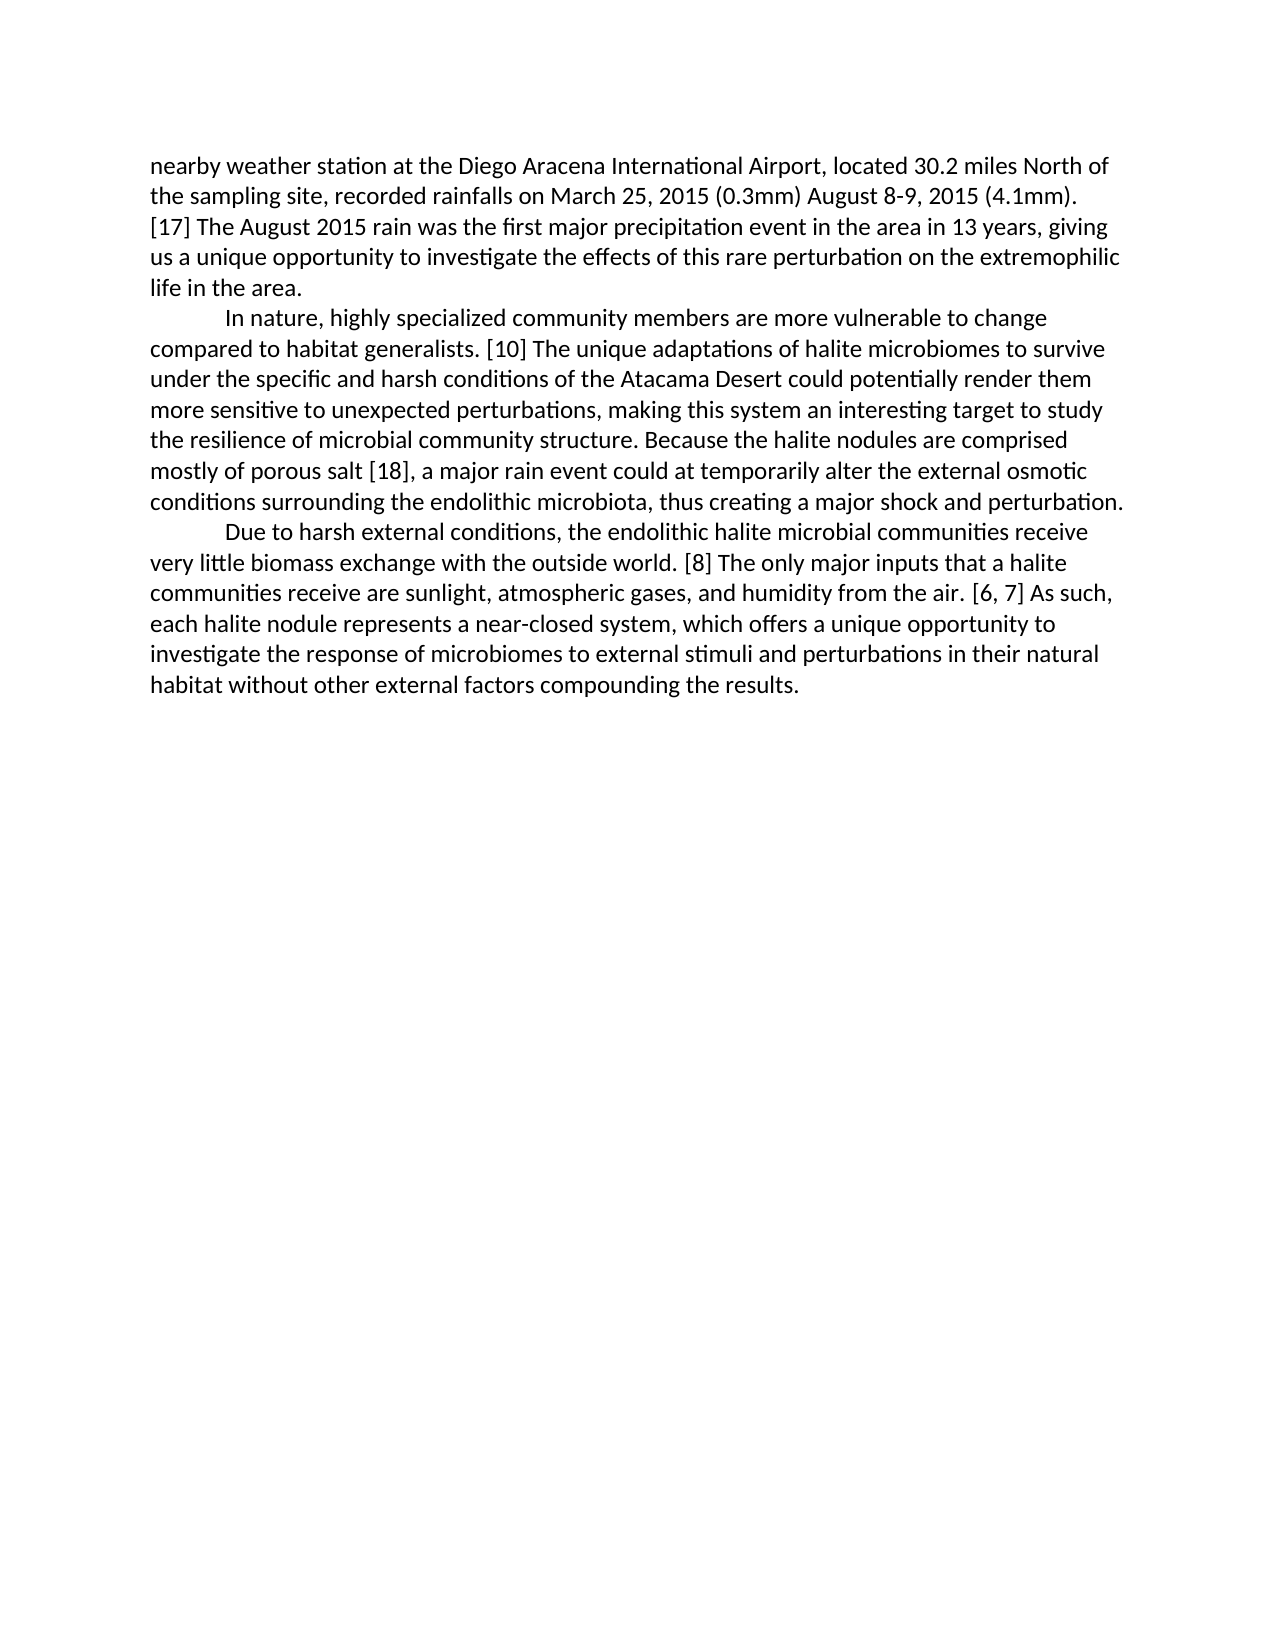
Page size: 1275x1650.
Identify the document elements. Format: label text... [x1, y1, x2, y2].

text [150, 150, 1125, 303]
text Due to harsh external conditions, the endolithic halite microbial communities receive very little biomass exchange with the outside world. [8] The only major inputs that a halite communities receive are sunlight, atmospheric gases, and humidity from the air. [6, 7] As such, each halite nodule represents a near-closed system, which offers a unique opportunity to investigate the response of microbiomes to external stimuli and perturbations in their natural habitat without other external factors compounding the results. [150, 516, 1125, 699]
text In nature, highly specialized community members are more vulnerable to change compared to habitat generalists. [10] The unique adaptations of halite microbiomes to survive under the specific and harsh conditions of the Atacama Desert could potentially render them more sensitive to unexpected perturbations, making this system an interesting target to study the resilience of microbial community structure. Because the halite nodules are comprised mostly of porous salt [18], a major rain event could at temporarily alter the external osmotic conditions surrounding the endolithic microbiota, thus creating a major shock and perturbation. [150, 303, 1125, 516]
